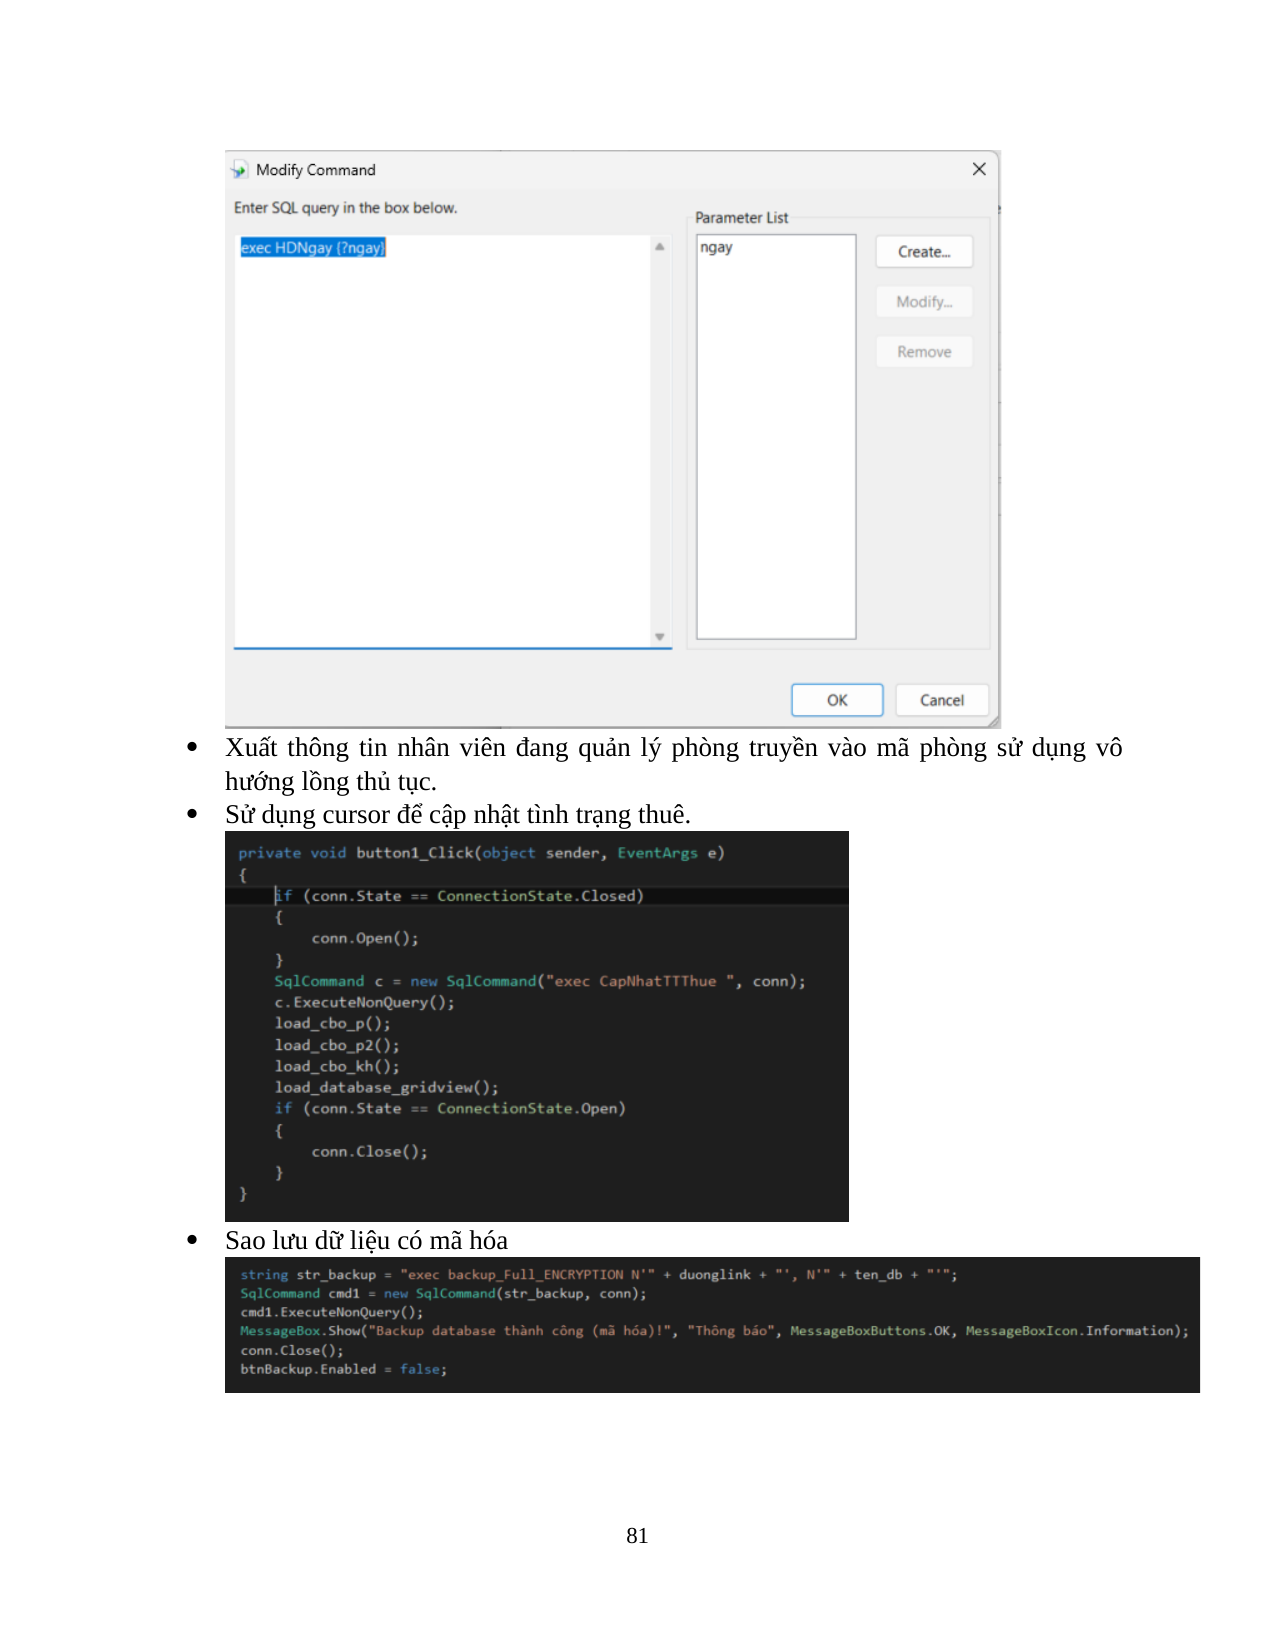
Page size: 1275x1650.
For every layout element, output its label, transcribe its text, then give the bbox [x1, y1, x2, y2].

picture [225, 1257, 1200, 1393]
list Sao lưu dữ liệu có mã hóa [187, 1224, 1125, 1255]
picture [225, 831, 849, 1222]
picture [225, 150, 1002, 729]
list Xuất thông tin nhân viên đang quản lý phòng truyền vào mã phòng sử dụng vô hướng lồng thủ tục. [187, 731, 1125, 796]
list Sử dụng cursor để cập nhật tình trạng thuê. [187, 798, 1125, 829]
